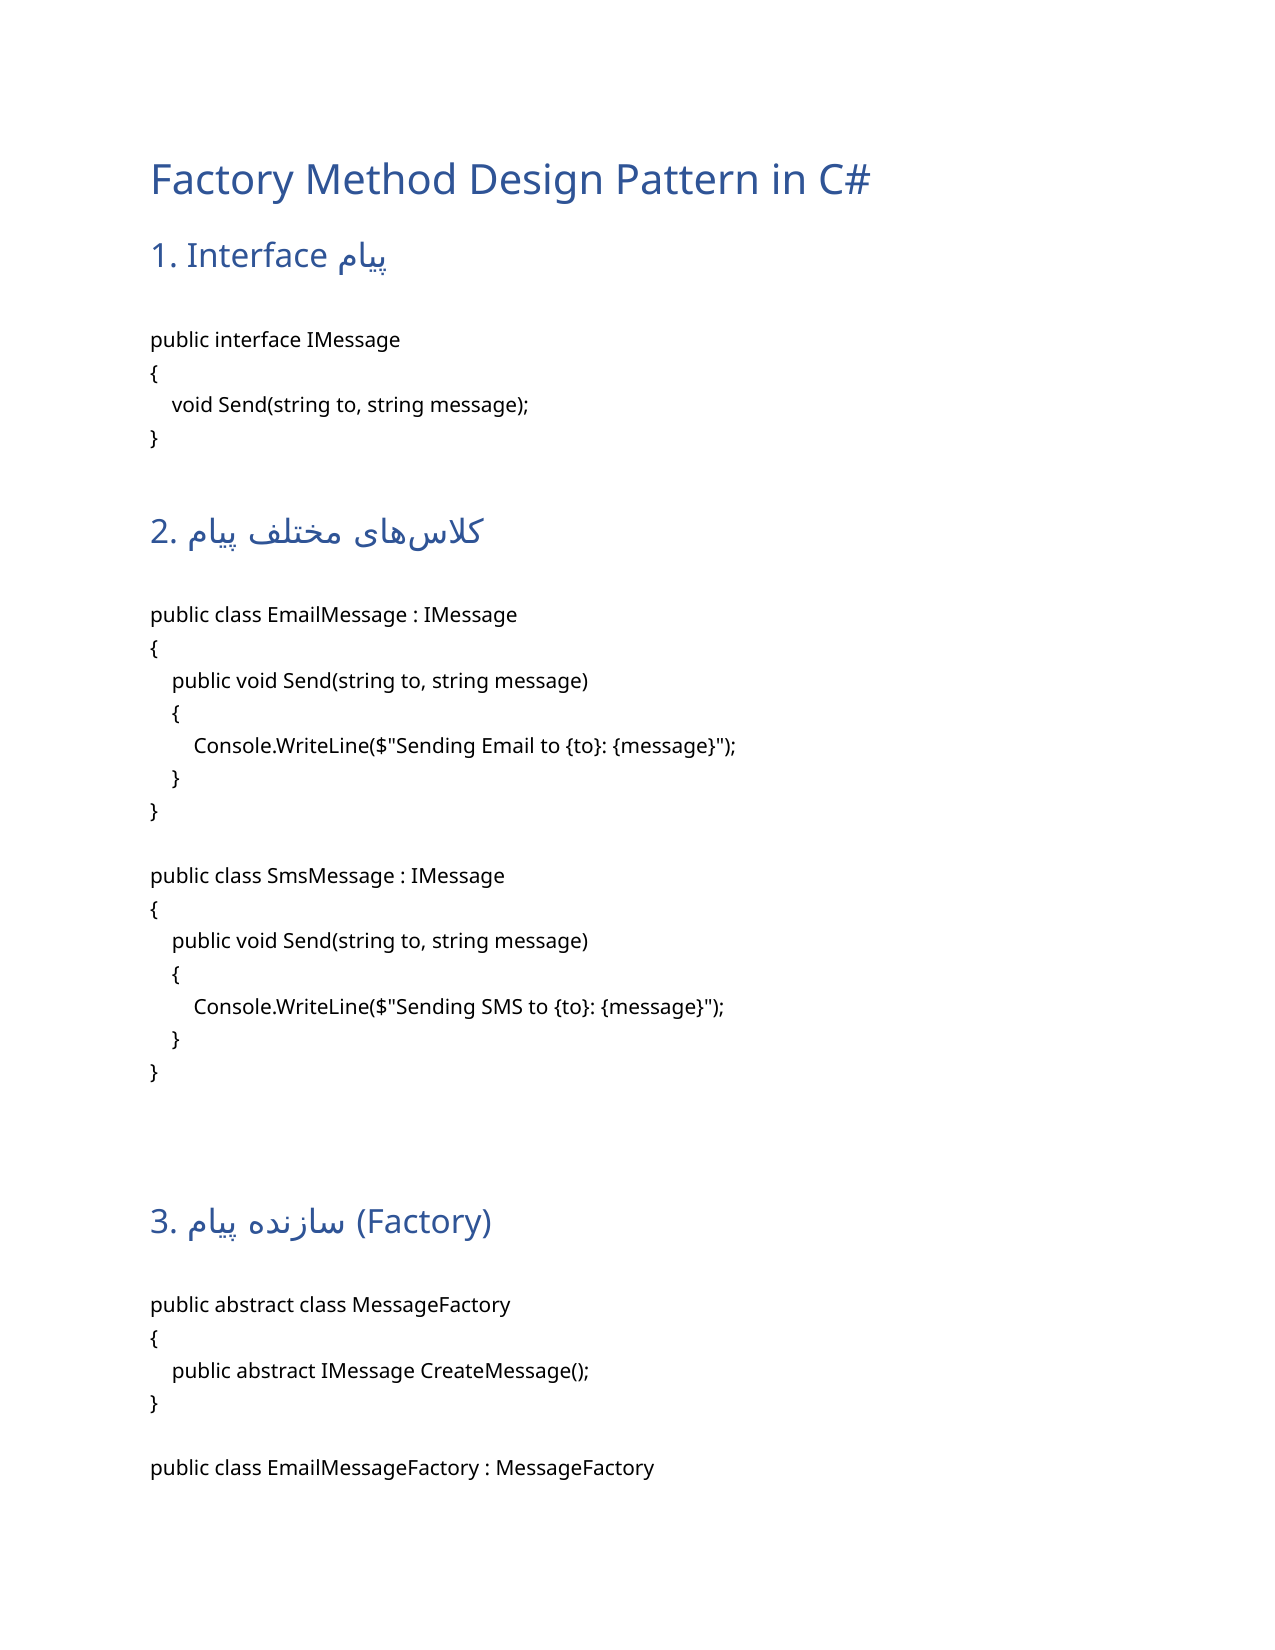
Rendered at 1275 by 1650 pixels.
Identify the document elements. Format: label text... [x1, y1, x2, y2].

subtitle 2. کلاس‌های مختلف پیام [150, 507, 1125, 553]
subtitle Factory Method Design Pattern in C# [150, 150, 1125, 207]
subtitle 3. سازنده پیام (Factory) [150, 1197, 1125, 1243]
subtitle 1. Interface پیام [150, 232, 1125, 277]
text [150, 1258, 1125, 1482]
text public class EmailMessage : IMessage { public void Send(string to, string message) { Console.WriteLine($"Sending Email to {to}: {message}"); } } public class SmsMessage : IMessage { public void Send(string to, string message) { Console.WriteLine($"Sending SMS to {to}: {message}"); } } [150, 568, 1125, 1120]
text public interface IMessage { void Send(string to, string message); } [150, 292, 1125, 486]
